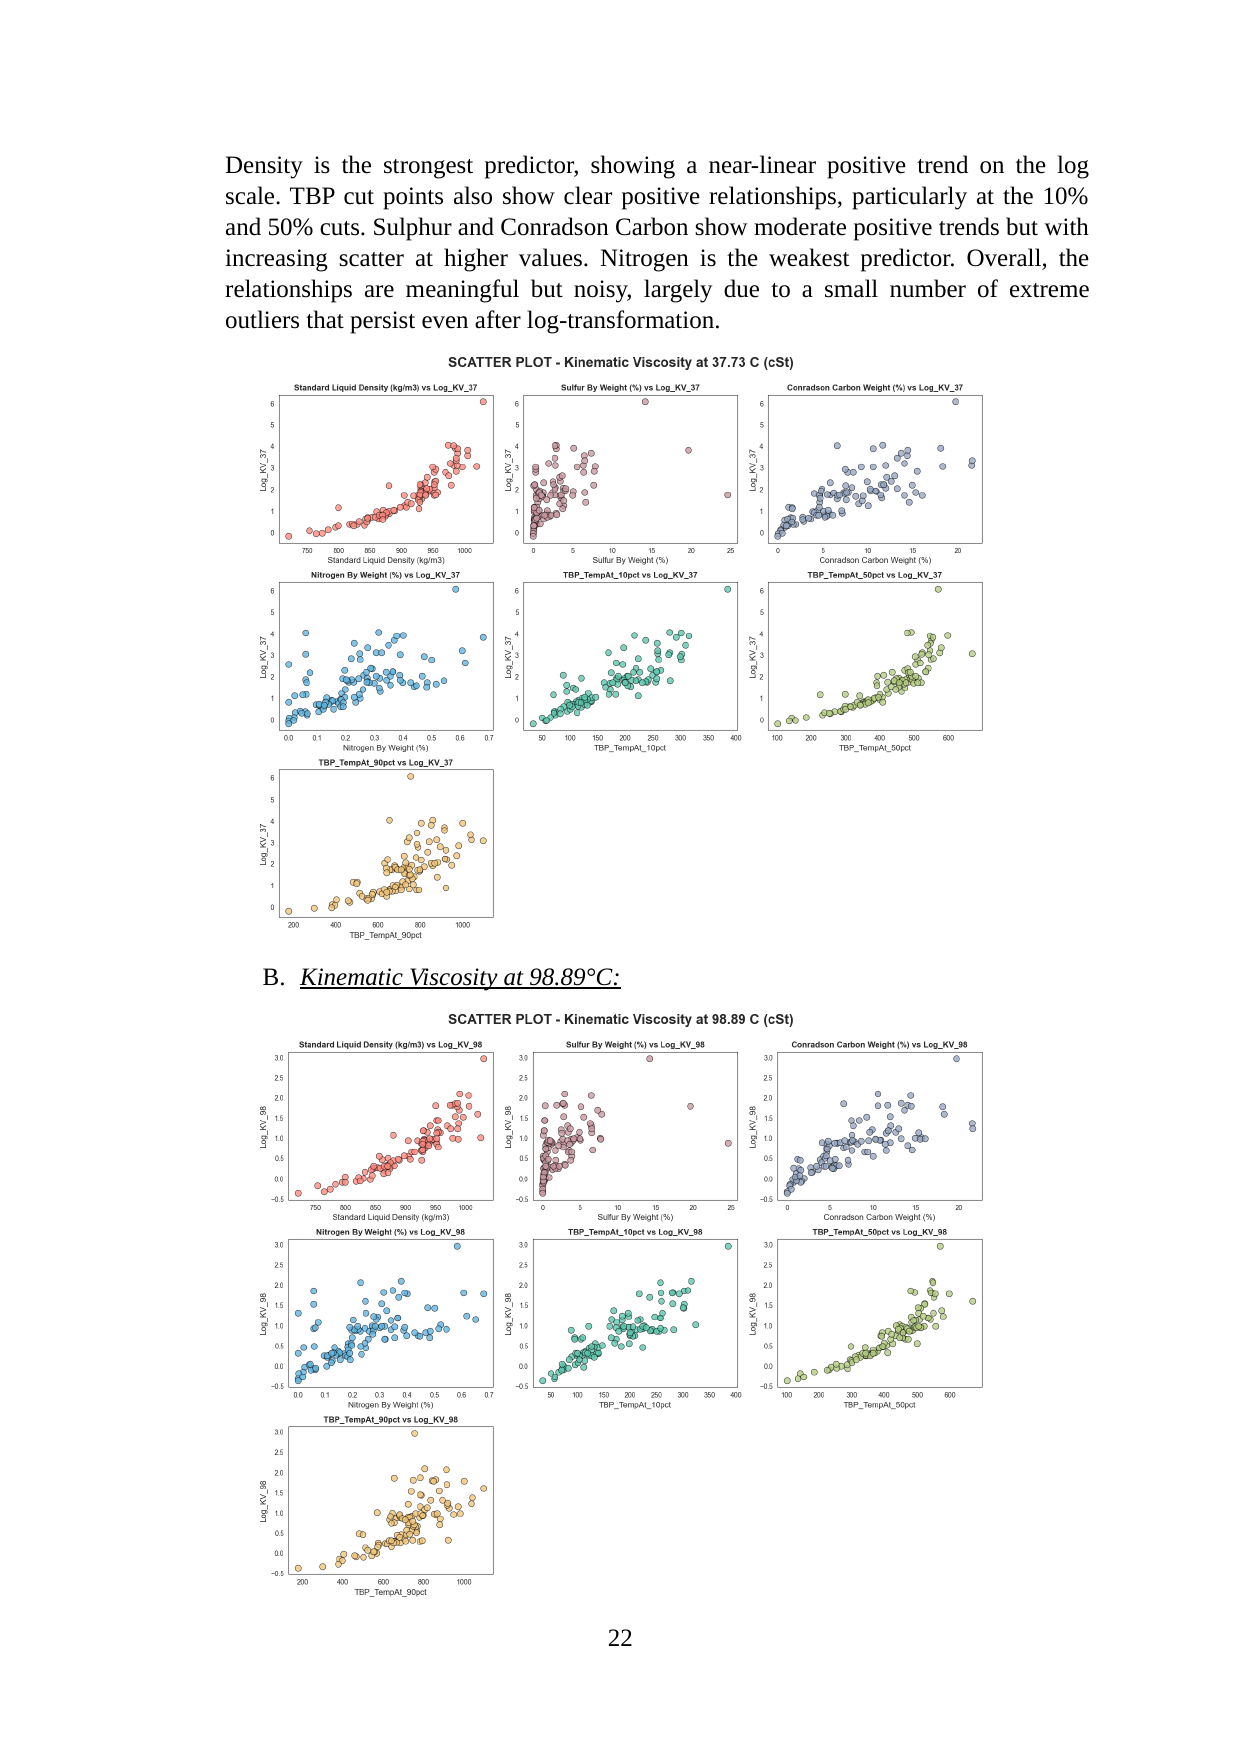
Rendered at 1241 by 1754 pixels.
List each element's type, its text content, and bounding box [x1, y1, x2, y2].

list Kinematic Viscosity at 98.89°C: [262, 962, 1090, 991]
picture [255, 352, 986, 944]
list Density is the strongest predictor, showing a near-linear positive trend on the log scale. TBP cut points also show clear positive relationships, particularly at the 10% and 50% cuts. Sulphur and Conradson Carbon show moderate positive trends but with increasing scatter at higher values. Nitrogen is the weakest predictor. Overall, the relationships are meaningful but noisy, largely due to a small number of extreme outliers that persist even after log-transformation. [225, 150, 1090, 334]
picture [255, 1010, 986, 1601]
